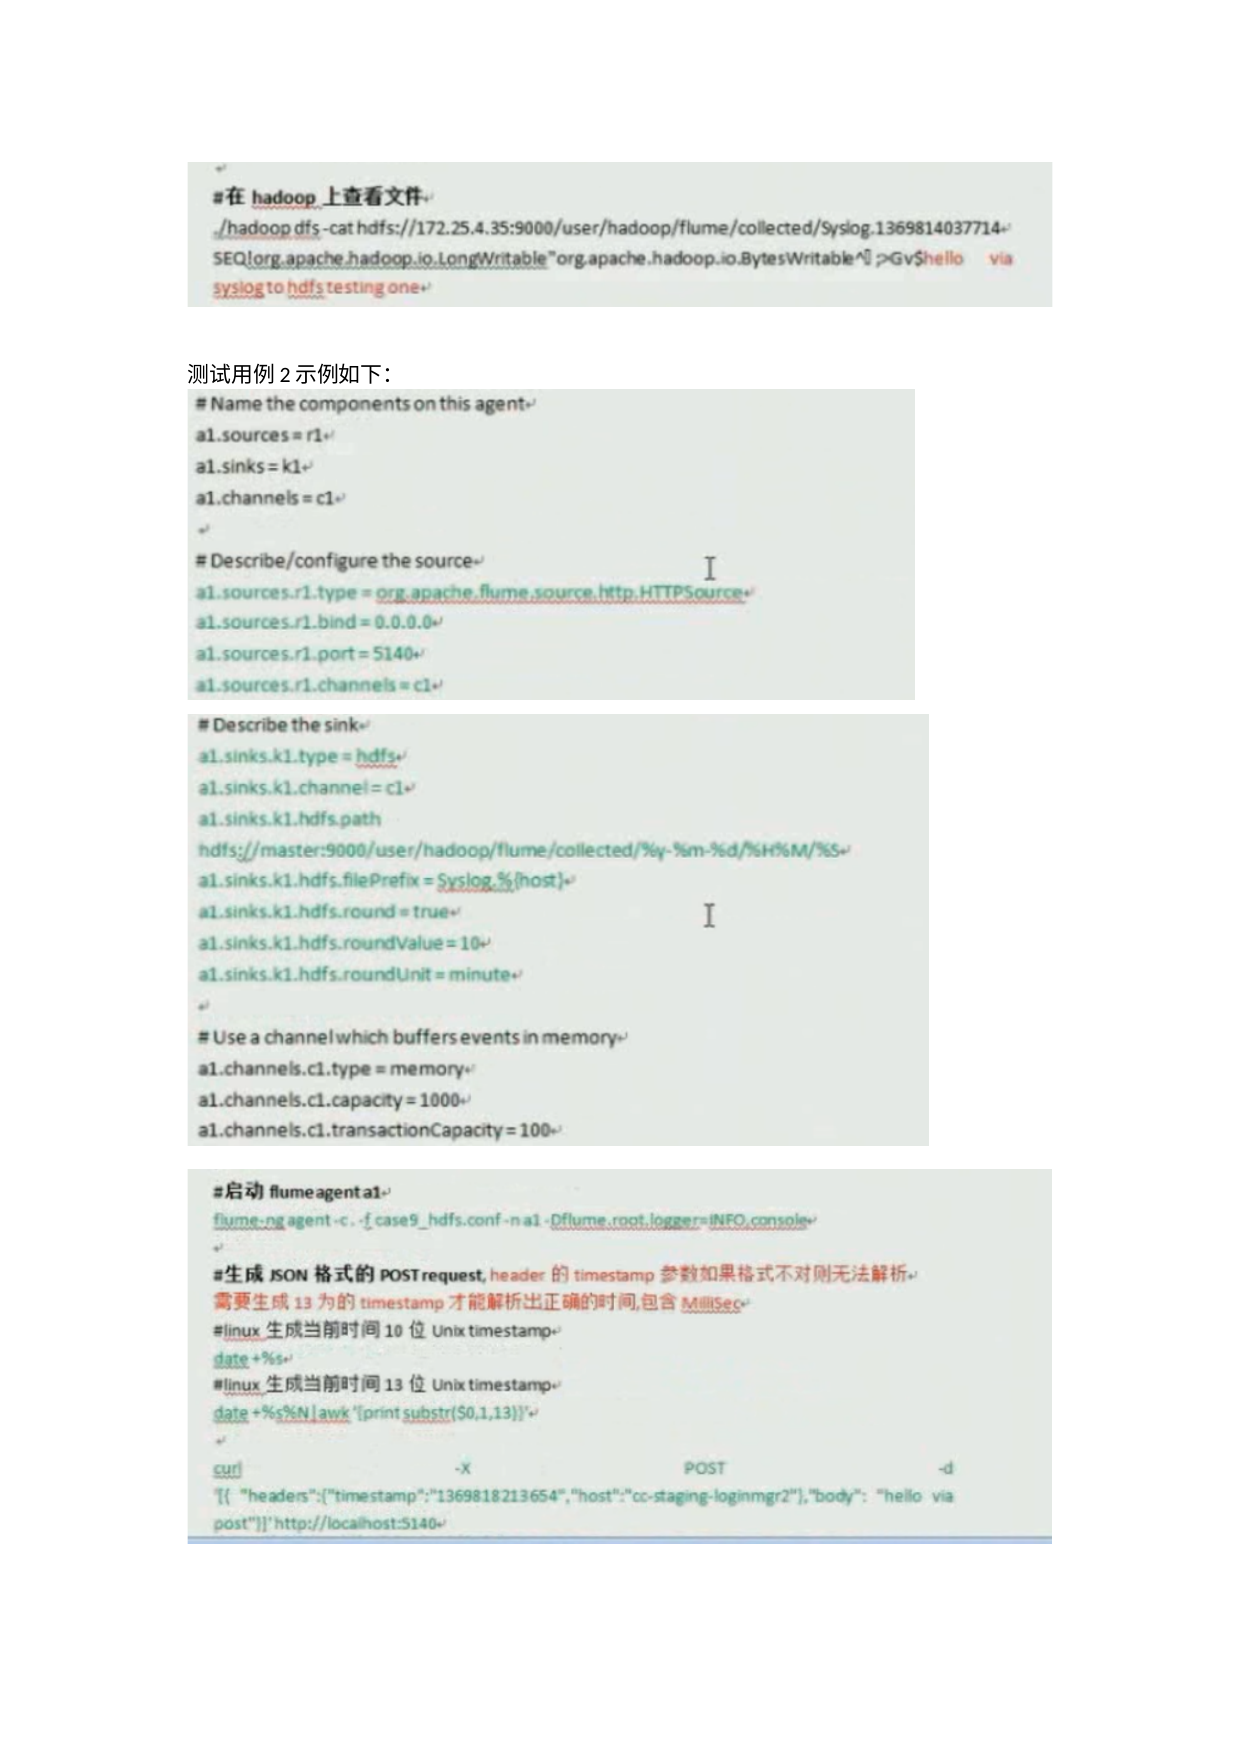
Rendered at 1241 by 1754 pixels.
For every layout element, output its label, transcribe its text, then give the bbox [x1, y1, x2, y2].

picture [187, 1169, 1052, 1544]
text 测试用例2示例如下： [187, 357, 1053, 389]
picture [187, 389, 915, 700]
picture [187, 714, 929, 1146]
picture [187, 162, 1053, 307]
